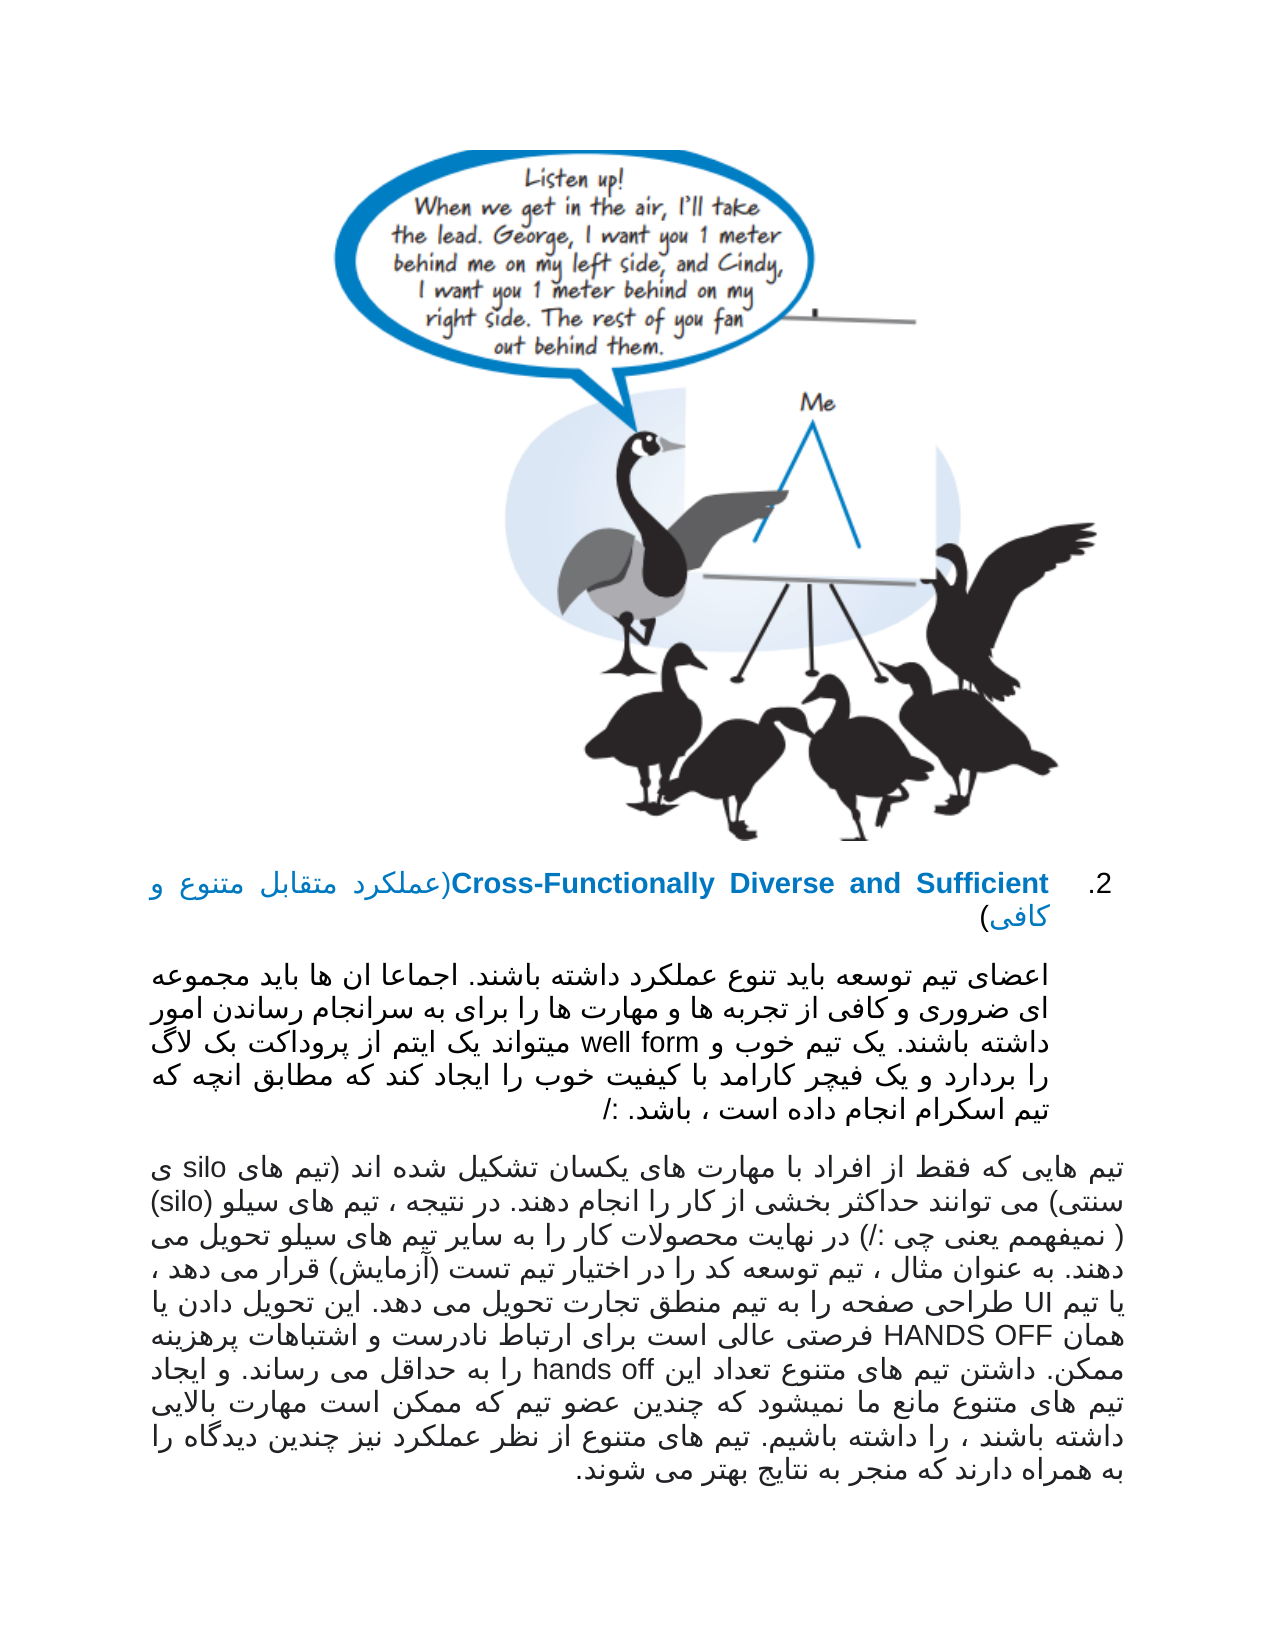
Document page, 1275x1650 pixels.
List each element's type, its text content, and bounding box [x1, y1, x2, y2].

text اعضای تیم توسعه باید تنوع عملکرد داشته باشند. اجماعا ان ها باید مجموعه ای ضروری و کافی از تجربه ها و مهارت ها را برای به سرانجام رساندن امور داشته باشند. یک تیم خوب و well form میتواند یک ایتم از پروداکت بک لاگ را بردارد و یک فیچر کارامد با کیفیت خوب را ایجاد کند که مطابق انچه که تیم اسکرام انجام داده است ، باشد. :/ [150, 958, 1050, 1125]
text تیم هایی که فقط از افراد با مهارت های یکسان تشکیل شده اند (تیم های silo ی سنتی) می توانند حداکثر بخشی از کار را انجام دهند. در نتیجه ، تیم های سیلو (silo)( نمیفهمم یعنی چی :/) در نهایت محصولات کار را به سایر تیم های سیلو تحویل می دهند. به عنوان مثال ، تیم توسعه کد را در اختیار تیم تست (آزمایش) قرار می دهد ، یا تیم UI طراحی صفحه را به تیم منطق تجارت تحویل می دهد. این تحویل دادن یا همان HANDS OFF فرصتی عالی است برای ارتباط نادرست و اشتباهات پرهزینه ممکن. داشتن تیم های متنوع تعداد این hands off را به حداقل می رساند. و ایجاد تیم های متنوع مانع ما نمیشود که چندین عضو تیم که ممکن است مهارت بالایی داشته باشند ، را داشته باشیم. تیم های متنوع از نظر عملکرد نیز چندین دیدگاه را به همراه دارند که منجر به نتایج بهتر می شوند. [150, 1150, 1125, 1486]
picture [323, 150, 1125, 841]
list Cross-Functionally Diverse and Sufficient(عملکرد متقابل متنوع و کافی) [150, 866, 1087, 933]
